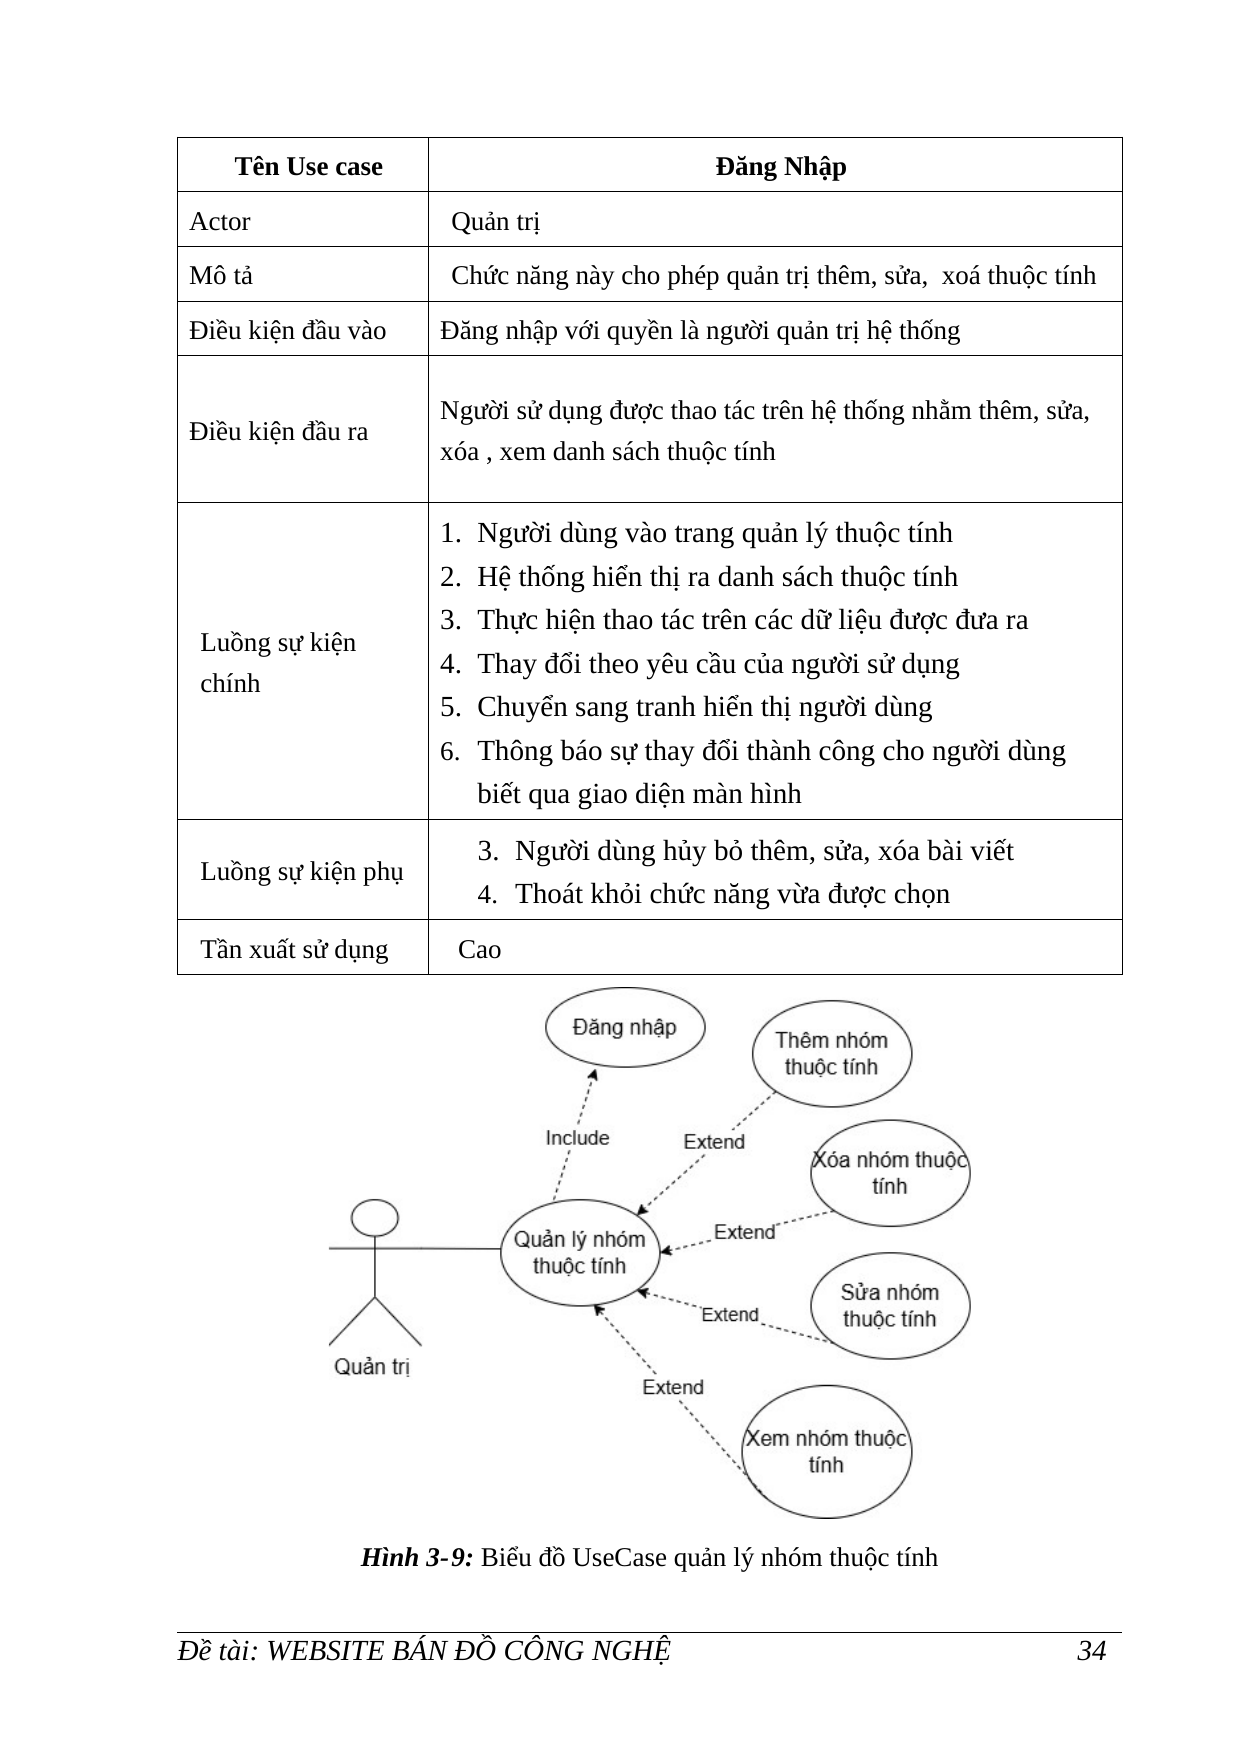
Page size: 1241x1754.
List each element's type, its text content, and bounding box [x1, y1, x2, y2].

table_cell Chức năng này cho phép quản trị thêm, sửa, xoá thuộc tính [429, 247, 1122, 301]
table_cell Mô tả [178, 247, 428, 301]
table_cell Người sử dụng được thao tác trên hệ thống nhằm thêm, sửa, xóa , xem danh sách thuộc tính [429, 356, 1122, 502]
table_cell Actor [178, 192, 428, 246]
table_cell Điều kiện đầu vào [178, 302, 428, 355]
table_header Tên Use case [178, 138, 428, 191]
picture [328, 987, 971, 1519]
table_cell Người dùng hủy bỏ thêm, sửa, xóa bài viết Thoát khỏi chức năng vừa được chọn [429, 820, 1122, 919]
table_cell Điều kiện đầu ra [178, 356, 428, 502]
table_cell Luồng sự kiện chính [178, 503, 428, 819]
table_cell Tần xuất sử dụng [178, 920, 428, 974]
table_cell Cao [429, 920, 1122, 974]
table_cell Người dùng vào trang quản lý thuộc tính Hệ thống hiển thị ra danh sách thuộc tính Thực hiện thao tác trên các dữ liệu được đưa ra Thay đổi theo yêu cầu của người sử dụng Chuyển sang tranh hiển thị người dùng Thông báo sự thay đổi thành công cho người dùng biết qua giao diện màn hình [429, 503, 1122, 819]
table_header Đăng Nhập [429, 138, 1122, 191]
table_cell Quản trị [429, 192, 1122, 246]
table_cell Luồng sự kiện phụ [178, 820, 428, 919]
table_cell Đăng nhập với quyền là người quản trị hệ thống [429, 302, 1122, 355]
